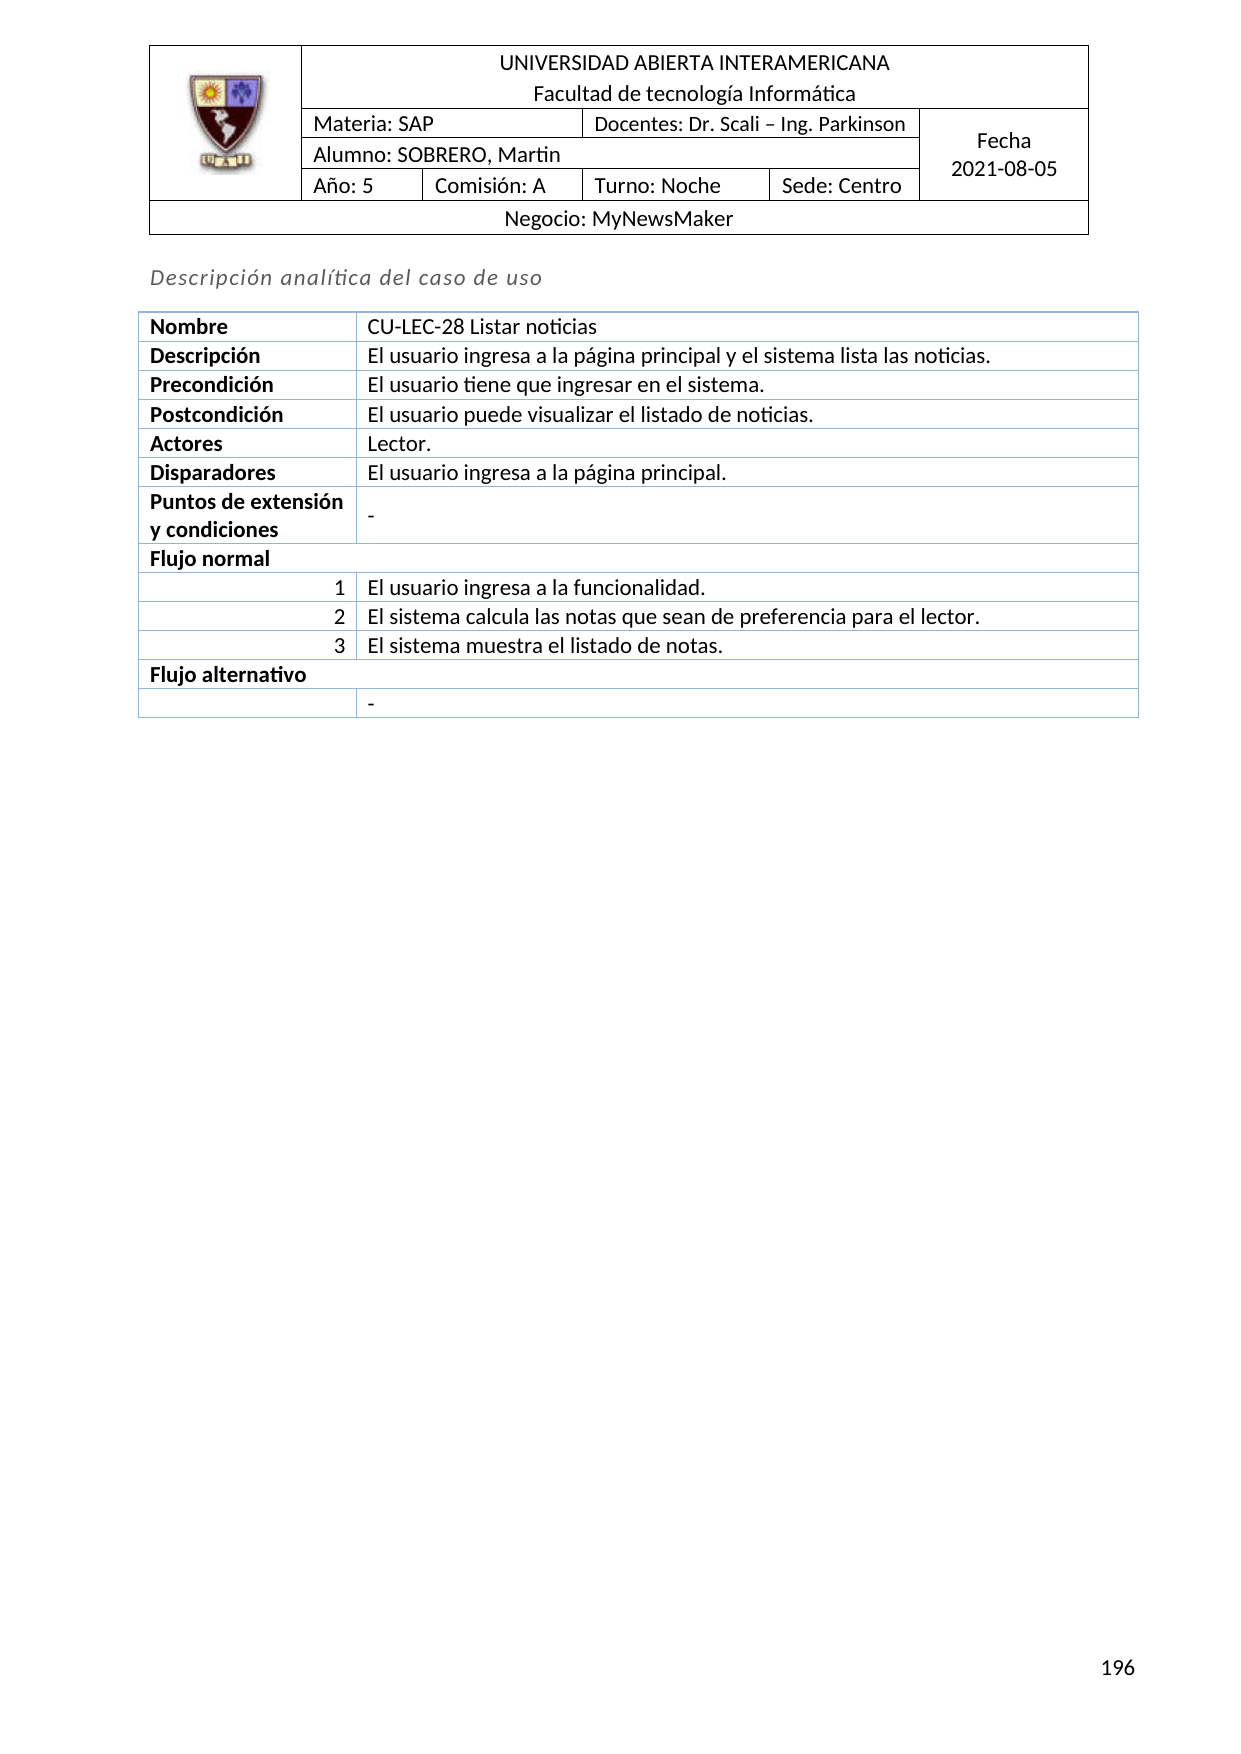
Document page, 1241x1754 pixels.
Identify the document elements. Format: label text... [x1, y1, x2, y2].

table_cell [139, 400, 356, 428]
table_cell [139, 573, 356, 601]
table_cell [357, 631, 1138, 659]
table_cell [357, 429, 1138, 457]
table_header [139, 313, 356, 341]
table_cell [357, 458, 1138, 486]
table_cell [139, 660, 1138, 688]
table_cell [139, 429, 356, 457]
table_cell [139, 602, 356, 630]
picture [175, 67, 276, 180]
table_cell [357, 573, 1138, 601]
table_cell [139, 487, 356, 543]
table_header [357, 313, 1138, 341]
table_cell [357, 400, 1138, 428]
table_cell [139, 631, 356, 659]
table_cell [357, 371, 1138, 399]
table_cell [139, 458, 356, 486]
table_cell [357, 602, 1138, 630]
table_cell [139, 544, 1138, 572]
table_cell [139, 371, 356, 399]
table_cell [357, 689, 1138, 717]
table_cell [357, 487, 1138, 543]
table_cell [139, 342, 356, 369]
subtitle Descripción analítica del caso de uso [150, 263, 1135, 291]
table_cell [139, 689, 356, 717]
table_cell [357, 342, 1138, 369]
